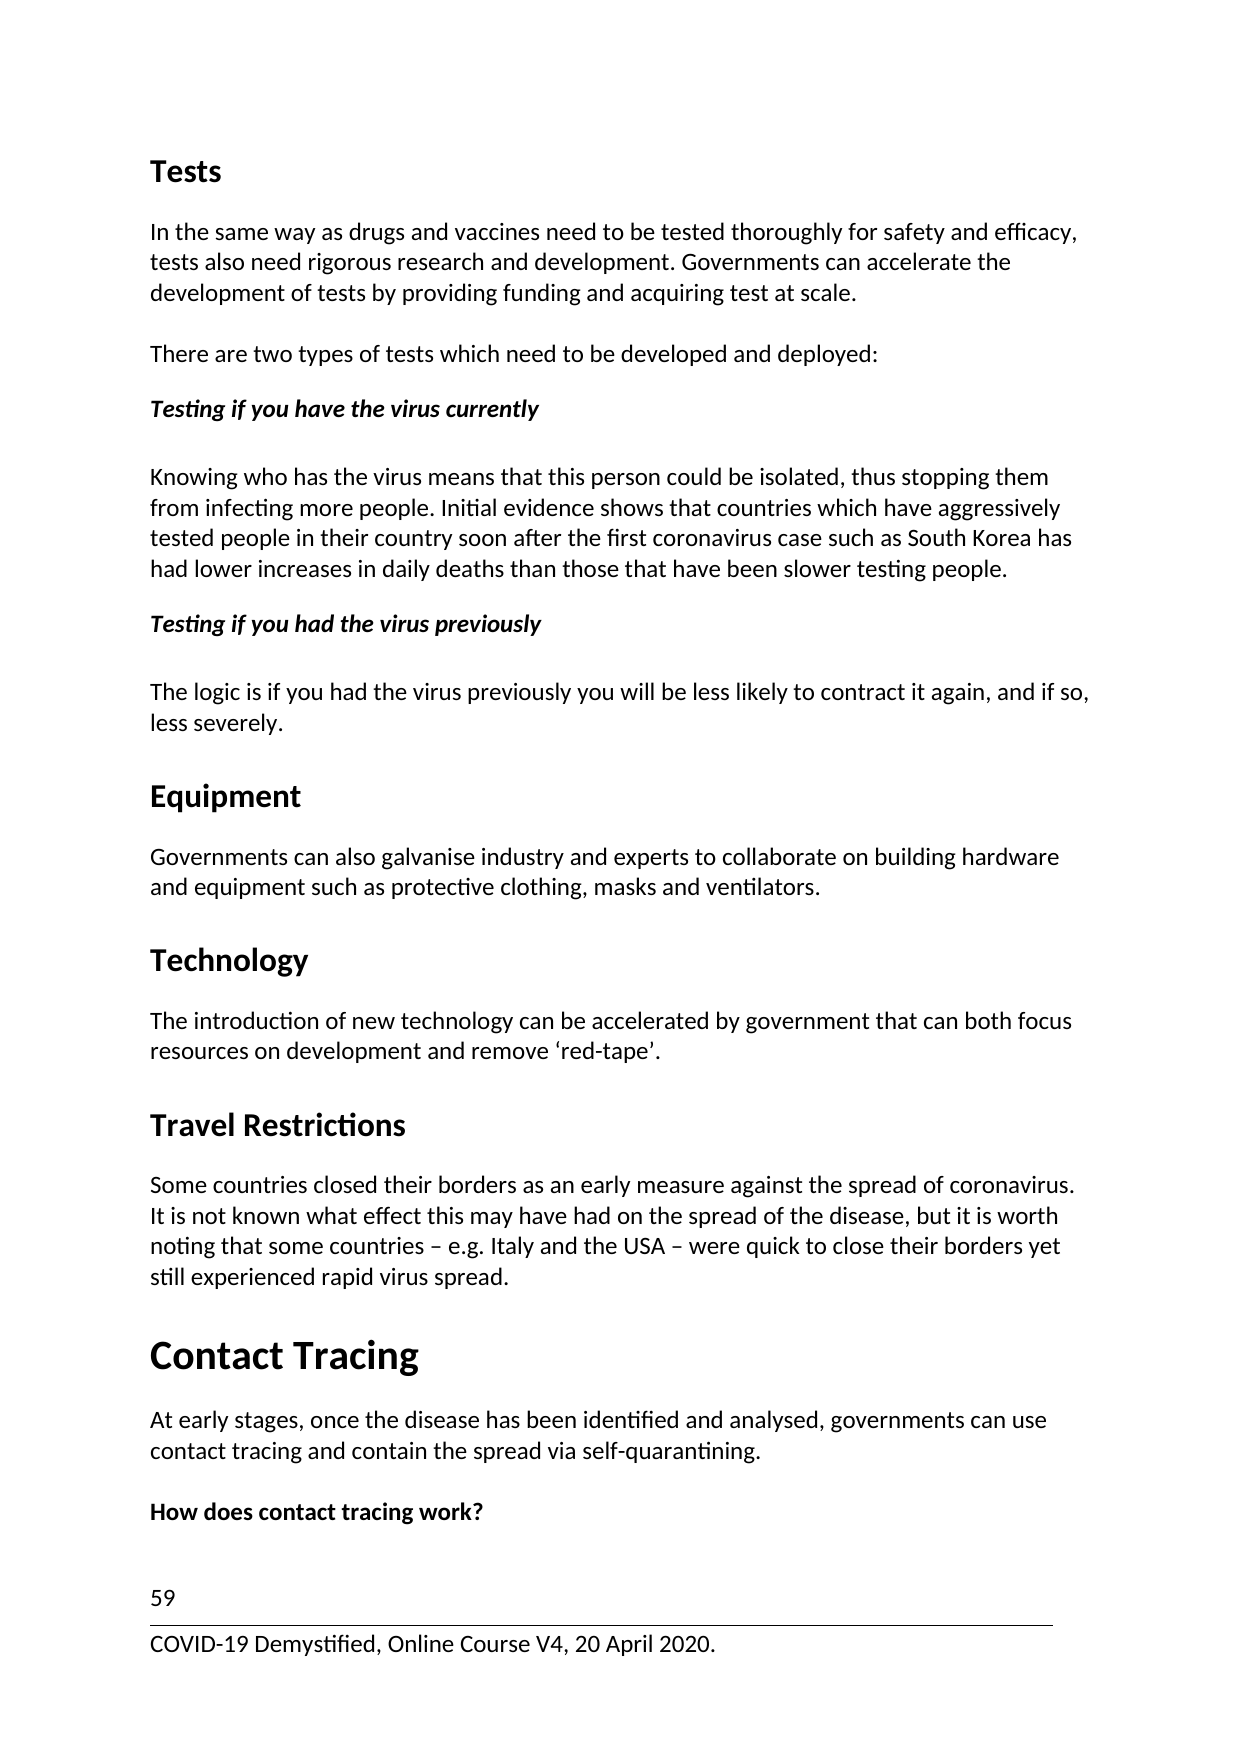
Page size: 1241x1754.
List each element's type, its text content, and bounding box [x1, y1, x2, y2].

subtitle Contact Tracing [150, 1329, 1090, 1380]
text How does contact tracing work? [150, 1496, 1090, 1527]
text At early stages, once the disease has been identified and analysed, governments can use contact tracing and contain the spread via self-quarantining. [150, 1405, 1090, 1466]
text In the same way as drugs and vaccines need to be tested thoroughly for safety and efficacy, tests also need rigorous research and development. Governments can accelerate the development of tests by providing funding and acquiring test at scale. [150, 216, 1090, 307]
text The logic is if you had the virus previously you will be less likely to contract it again, and if so, less severely. [150, 676, 1090, 737]
text There are two types of tests which need to be developed and deployed: [150, 338, 1090, 368]
text The introduction of new technology can be accelerated by government that can both focus resources on development and remove ‘red-tape’. [150, 1005, 1090, 1066]
text Governments can also galvanise industry and experts to collaborate on building hardware and equipment such as protective clothing, masks and ventilators. [150, 841, 1090, 902]
subtitle Testing if you have the virus currently [150, 393, 1090, 424]
subtitle Travel Restrictions [150, 1103, 1090, 1144]
subtitle Technology [150, 939, 1090, 980]
subtitle Tests [150, 150, 1090, 191]
text Some countries closed their borders as an early measure against the spread of coronavirus. It is not known what effect this may have had on the spread of the disease, but it is worth noting that some countries – e.g. Italy and the USA – were quick to close their borders yet still experienced rapid virus spread. [150, 1169, 1090, 1291]
subtitle Equipment [150, 775, 1090, 816]
subtitle Testing if you had the virus previously [150, 608, 1090, 639]
text Knowing who has the virus means that this person could be isolated, thus stopping them from infecting more people. Initial evidence shows that countries which have aggressively tested people in their country soon after the first coronavirus case such as South Korea has had lower increases in daily deaths than those that have been slower testing people. [150, 461, 1090, 583]
